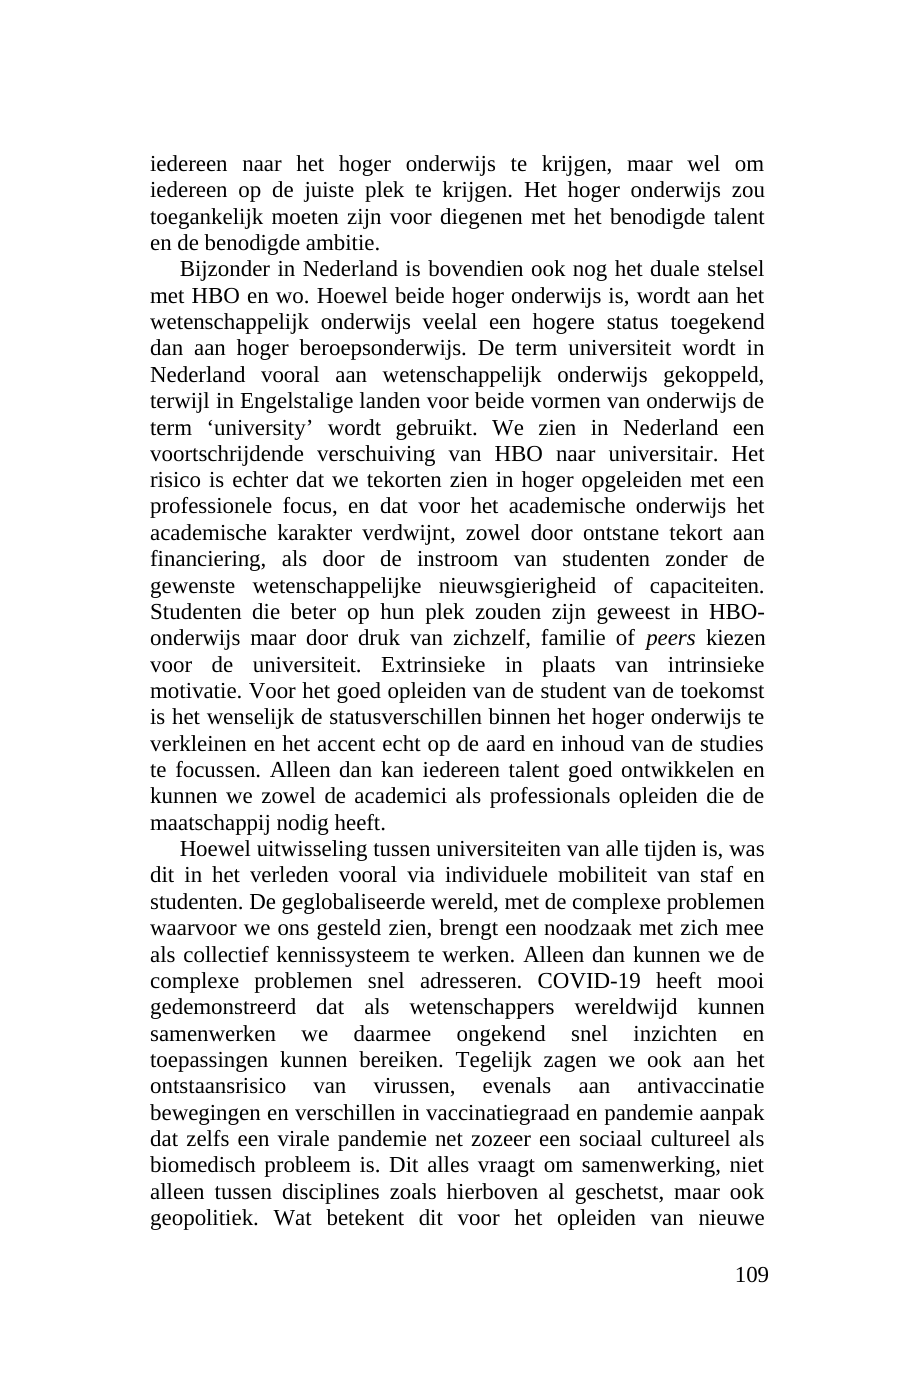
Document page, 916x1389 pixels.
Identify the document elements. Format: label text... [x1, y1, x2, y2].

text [150, 150, 766, 255]
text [150, 835, 766, 1231]
text Bijzonder in Nederland is bovendien ook nog het duale stelsel met HBO en wo. Hoewel beide hoger onderwijs is, wordt aan het wetenschappelijk onderwijs veelal een hogere status toegekend dan aan hoger beroepsonderwijs. De term universiteit wordt in Nederland vooral aan wetenschappelijk onderwijs gekoppeld, terwijl in Engelstalige landen voor beide vormen van onderwijs de term ‘university’ wordt gebruikt. We zien in Nederland een voortschrijdende verschuiving van HBO naar universitair. Het risico is echter dat we tekorten zien in hoger opgeleiden met een professionele focus, en dat voor het academische onderwijs het academische karakter verdwijnt, zowel door ontstane tekort aan financiering, als door de instroom van studenten zonder de gewenste wetenschappelijke nieuwsgierigheid of capaciteiten. Studenten die beter op hun plek zouden zijn geweest in HBO-onderwijs maar door druk van zichzelf, familie of peers kiezen voor de universiteit. Extrinsieke in plaats van intrinsieke motivatie. Voor het goed opleiden van de student van de toekomst is het wenselijk de statusverschillen binnen het hoger onderwijs te verkleinen en het accent echt op de aard en inhoud van de studies te focussen. Alleen dan kan iedereen talent goed ontwikkelen en kunnen we zowel de academici als professionals opleiden die de maatschappij nodig heeft. [150, 255, 766, 835]
